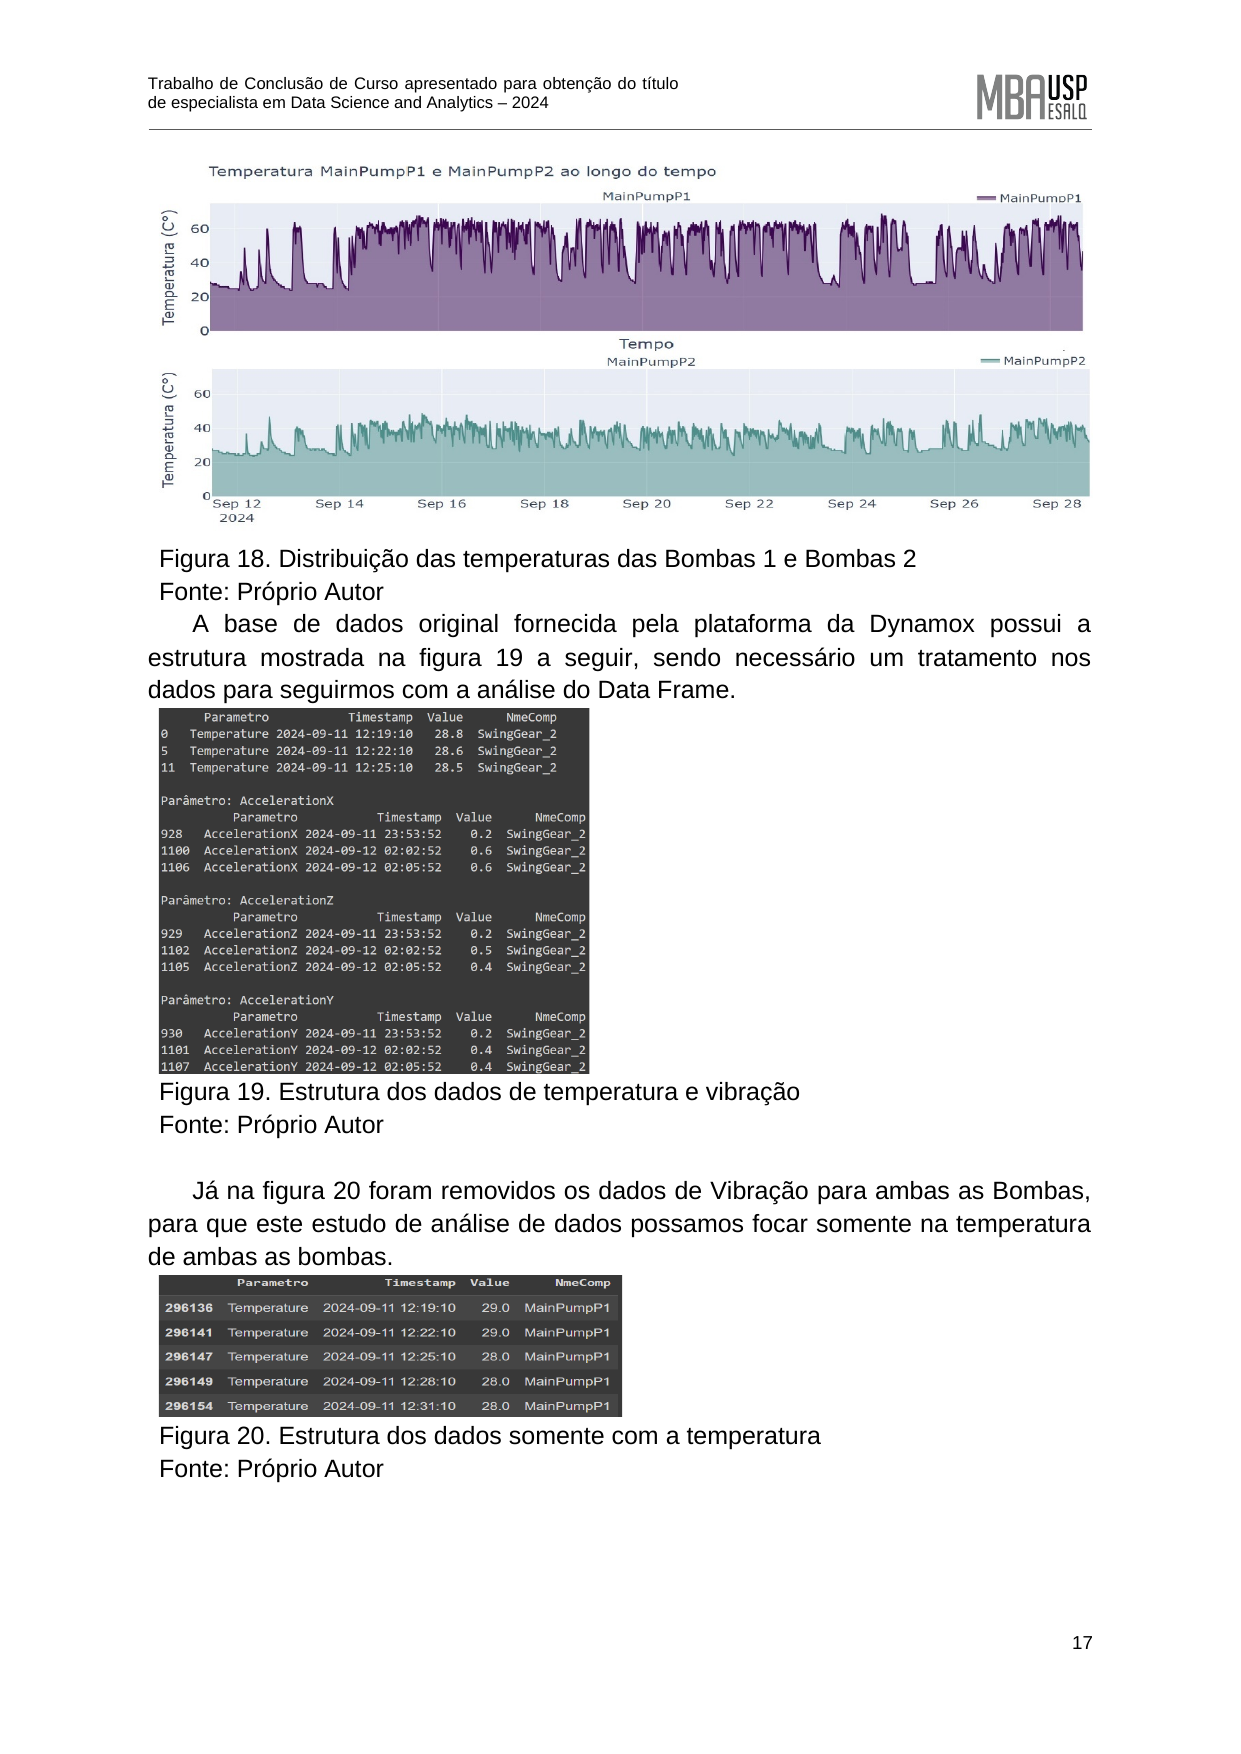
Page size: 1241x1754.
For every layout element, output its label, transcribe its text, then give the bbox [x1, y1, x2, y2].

picture [158, 165, 1093, 540]
table_header [148, 165, 1119, 544]
table_cell Figura 19. Estrutura dos dados de temperatura e vibração Fonte: Próprio Autor [148, 1077, 1083, 1143]
text A base de dados original fornecida pela plataforma da Dynamox possui a estrutura mostrada na figura 19 a seguir, sendo necessário um tratamento nos dados para seguirmos com a análise do Data Frame. [148, 609, 1092, 704]
text Já na figura 20 foram removidos os dados de Vibração para ambas as Bombas, para que este estudo de análise de dados possamos focar somente na temperatura de ambas as bombas. [148, 1176, 1092, 1271]
table_cell Figura 20. Estrutura dos dados somente com a temperatura Fonte: Próprio Autor [148, 1421, 1118, 1487]
table_header [148, 709, 1083, 1077]
table_header [148, 1275, 1118, 1421]
picture [158, 1275, 623, 1417]
picture [158, 708, 590, 1074]
picture [972, 72, 1089, 120]
table_cell Figura 18. Distribuição das temperaturas das Bombas 1 e Bombas 2 Fonte: Próprio Autor [148, 544, 1119, 609]
